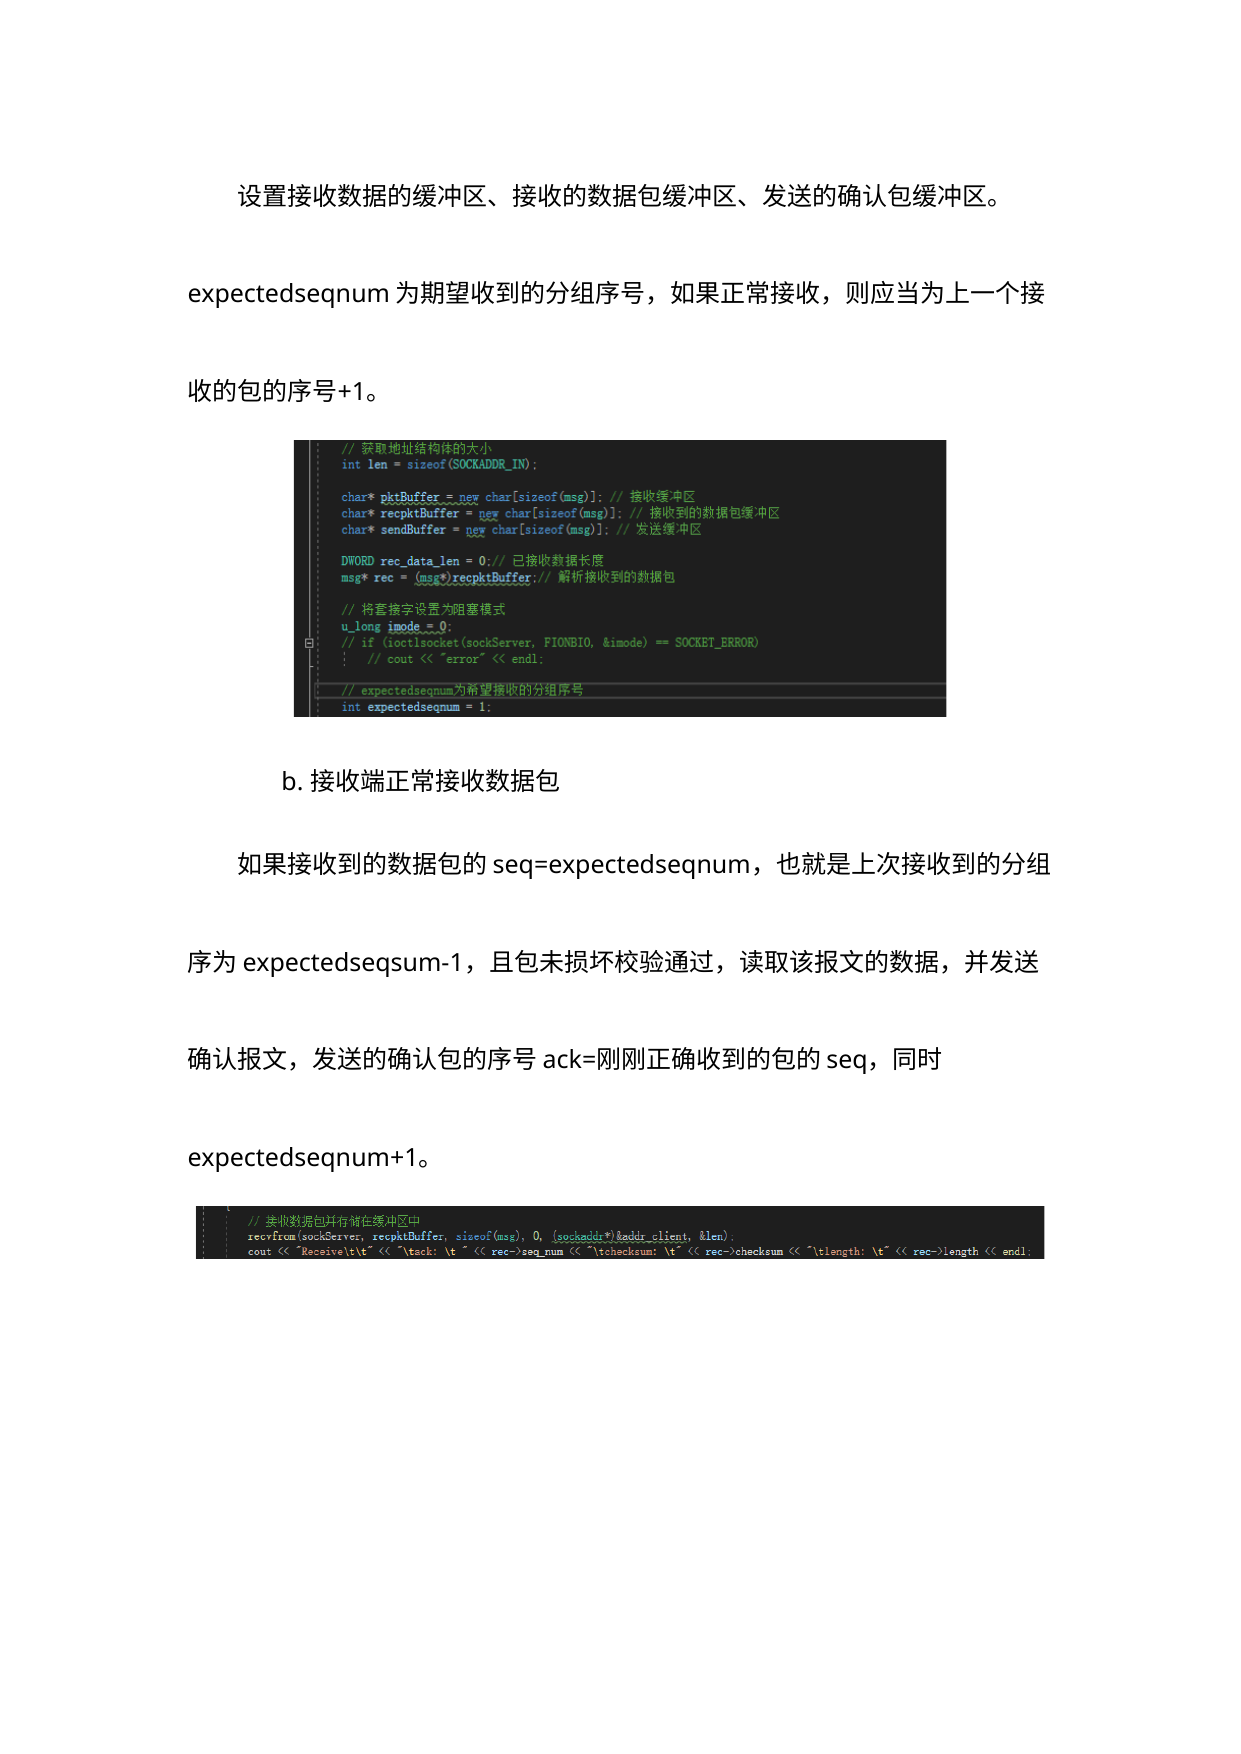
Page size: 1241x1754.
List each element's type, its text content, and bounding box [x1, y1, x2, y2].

list 接收端正常接收数据包 [231, 747, 1053, 812]
picture [195, 1206, 1045, 1259]
list 如果接收到的数据包的seq=expectedseqnum，也就是上次接收到的分组序为expectedseqsum-1，且包未损坏校验通过，读取该报文的数据，并发送确认报文，发送的确认包的序号ack=刚刚正确收到的包的seq，同时expectedseqnum+1。 [187, 831, 1053, 1188]
picture [293, 440, 947, 717]
list 设置接收数据的缓冲区、接收的数据包缓冲区、发送的确认包缓冲区。expectedseqnum为期望收到的分组序号，如果正常接收，则应当为上一个接收的包的序号+1。 [187, 162, 1053, 422]
